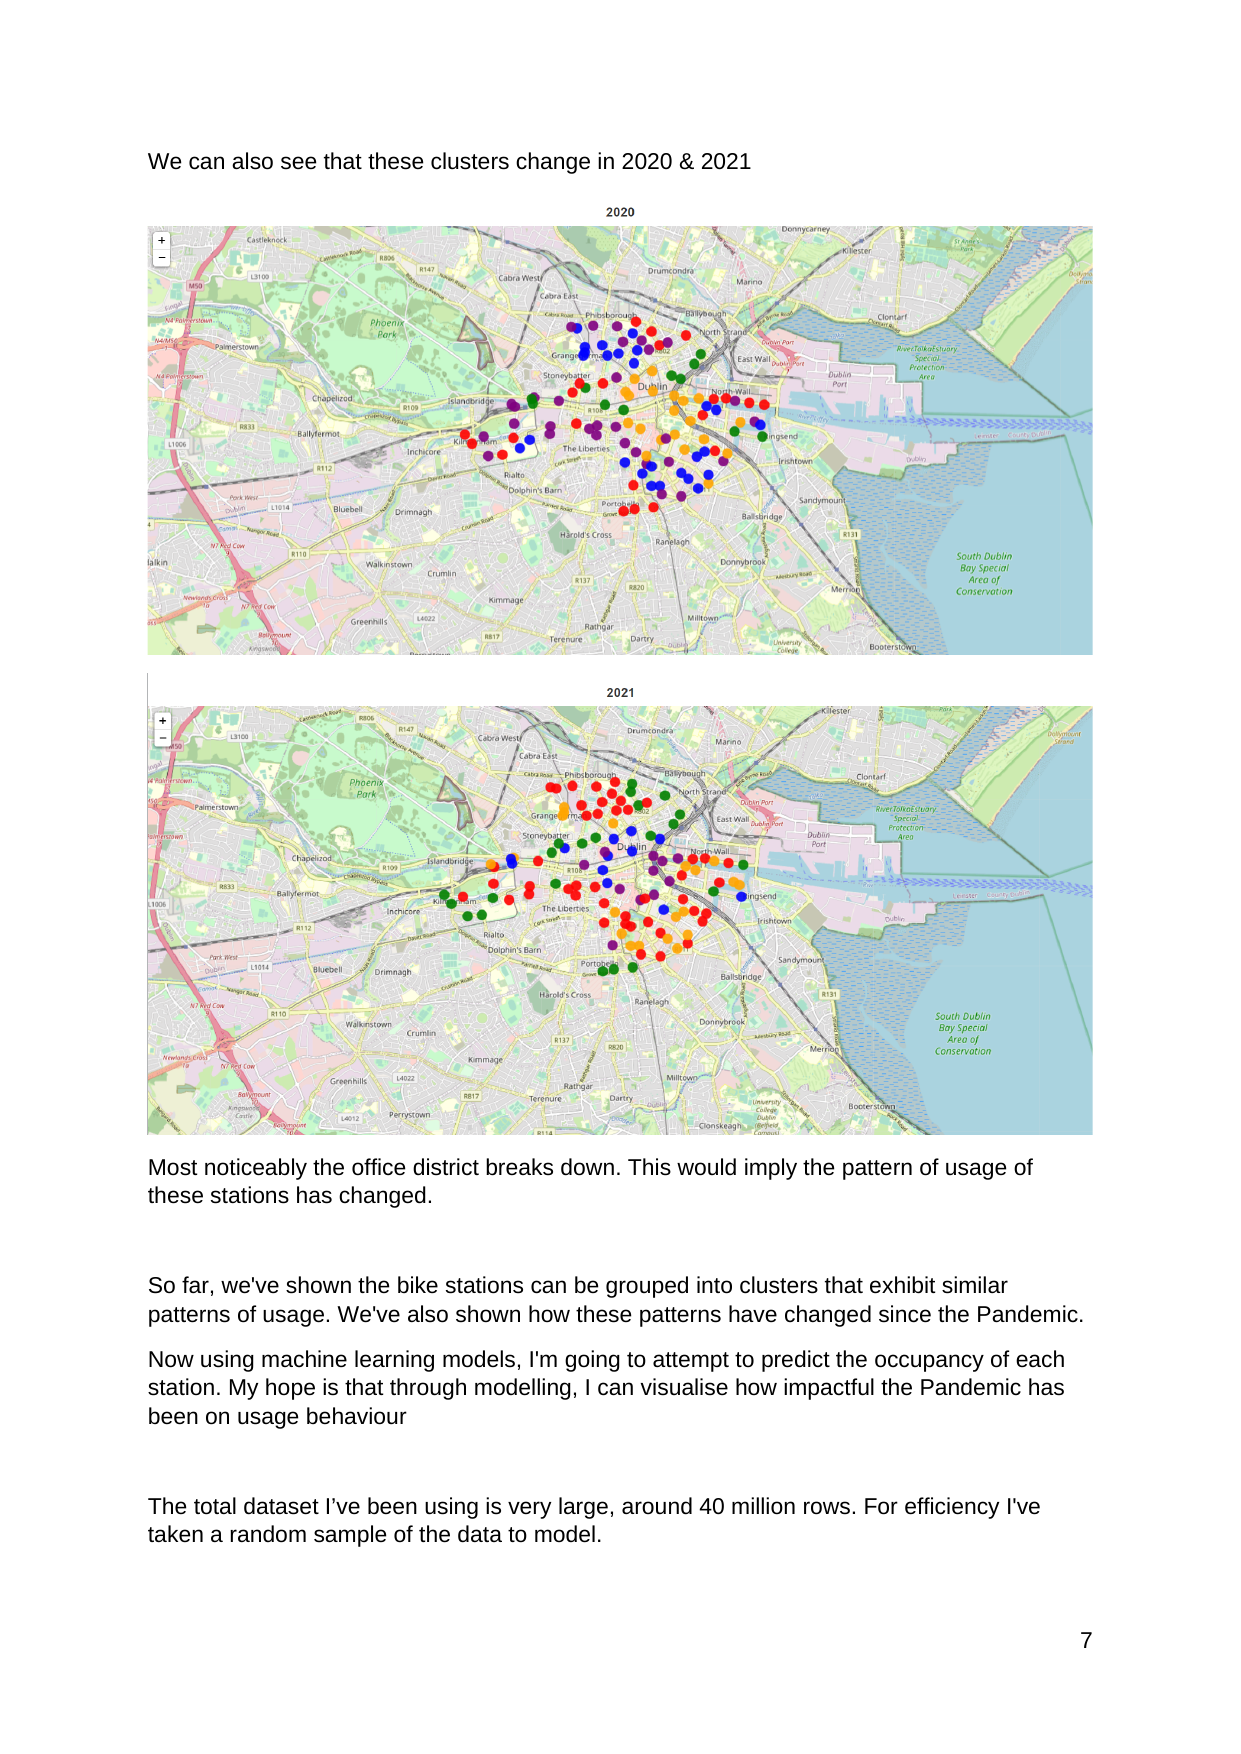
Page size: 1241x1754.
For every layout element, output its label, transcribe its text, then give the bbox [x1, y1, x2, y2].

text So far, we've shown the bike stations can be grouped into clusters that exhibit similar patterns of usage. We've also shown how these patterns have changed since the Pandemic. [148, 1272, 1093, 1327]
text Most noticeably the office district breaks down. This would imply the pattern of usage of these stations has changed. [148, 1154, 1093, 1208]
text Now using machine learning models, I'm going to attempt to predict the occupancy of each station. My hope is that through modelling, I can visualise how impactful the Pandemic has been on usage behaviour [148, 1346, 1093, 1429]
text We can also see that these clusters change in 2020 & 2021 [148, 148, 1093, 174]
picture [147, 673, 1093, 1135]
text The total dataset I’ve been using is very large, around 40 million rows. For efficiency I've taken a random sample of the data to model. [148, 1493, 1093, 1548]
picture [147, 192, 1093, 655]
